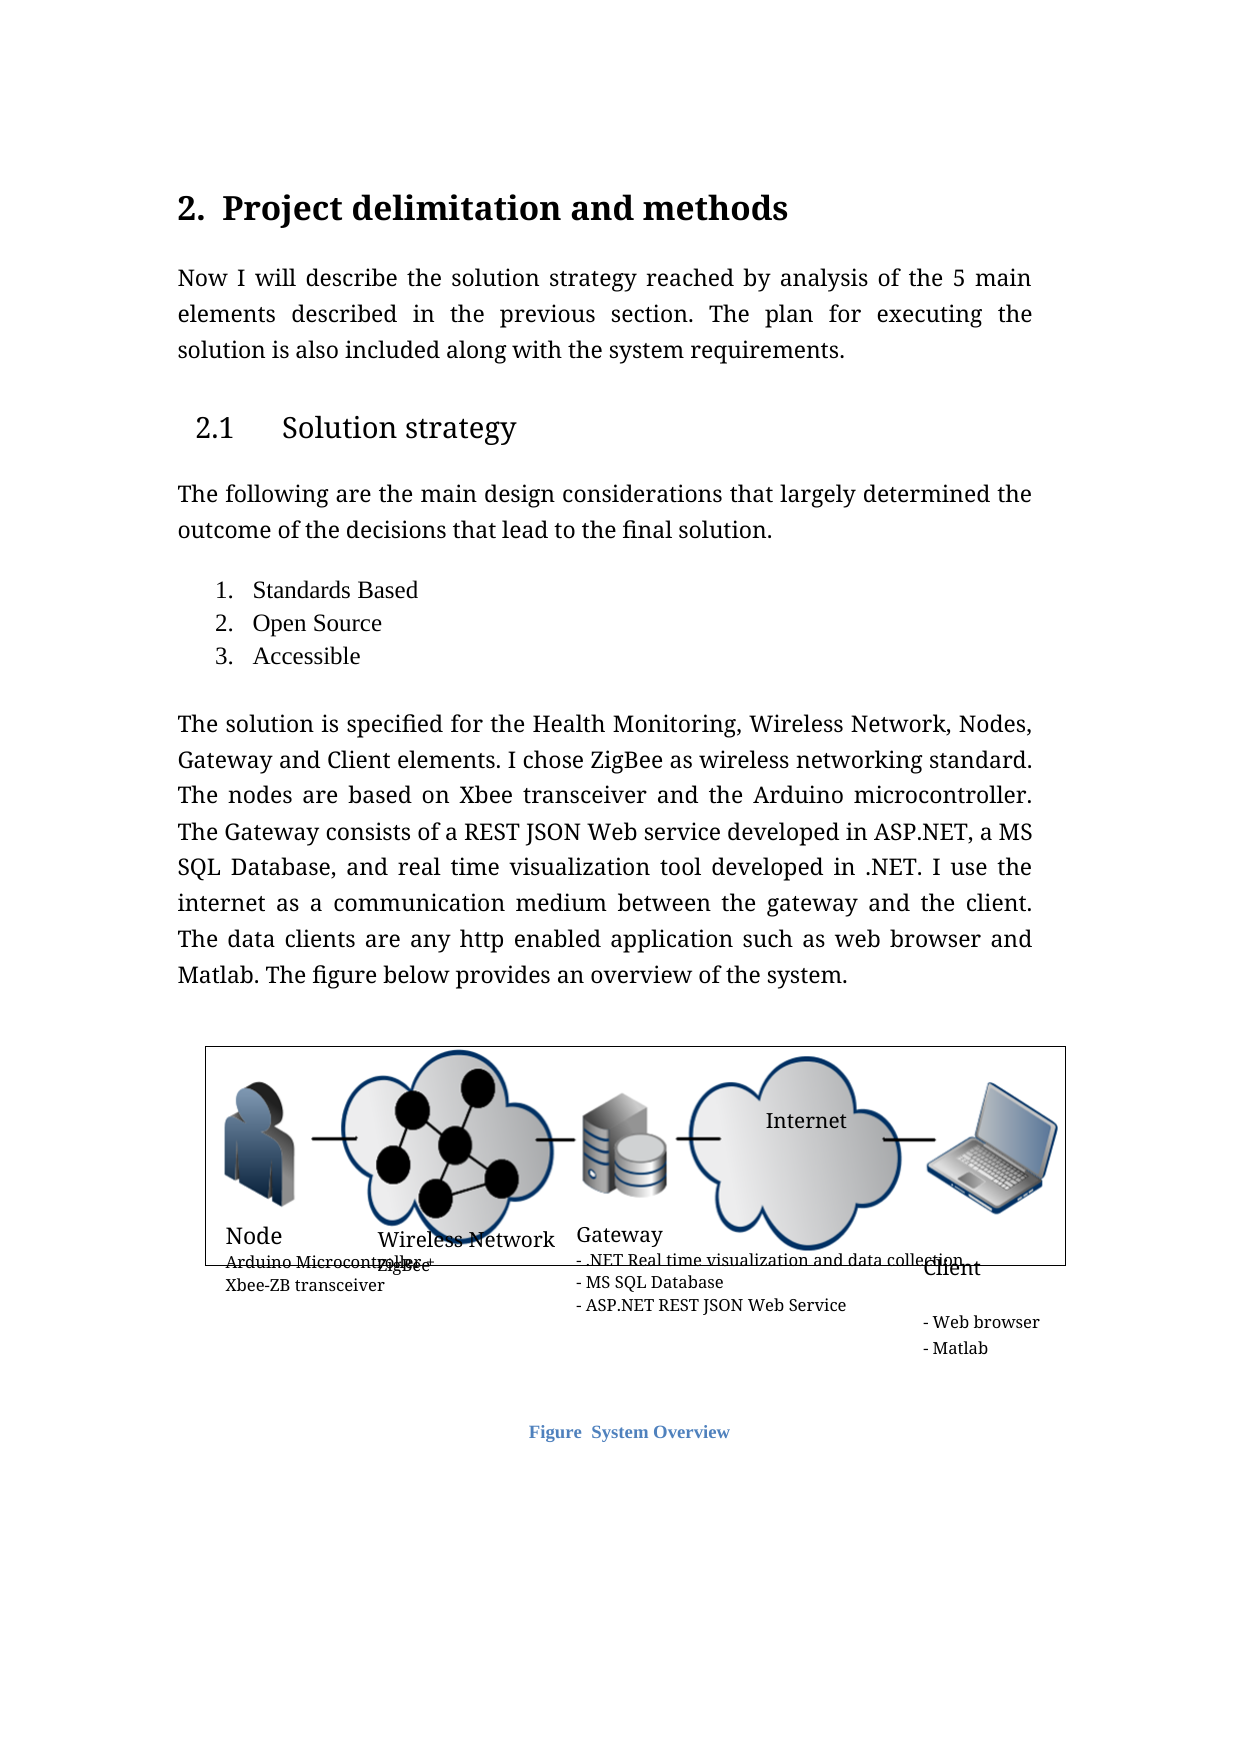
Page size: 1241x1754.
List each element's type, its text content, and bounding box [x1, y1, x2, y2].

subtitle Project delimitation and methods [177, 185, 1033, 231]
text The following are the main design considerations that largely determined the outcome of the decisions that lead to the final solution. [177, 478, 1033, 546]
list Accessible [215, 641, 1033, 670]
picture [592, 1257, 598, 1265]
subtitle Solution strategy [189, 408, 1033, 447]
text Now I will describe the solution strategy reached by analysis of the 5 main elements described in the previous section. The plan for executing the solution is also included along with the system requirements. [177, 262, 1033, 366]
text The solution is specified for the Health Monitoring, Wireless Network, Nodes, Gateway and Client elements. I chose ZigBee as wireless networking standard. The nodes are based on Xbee transceiver and the Arduino microcontroller. The Gateway consists of a REST JSON Web service developed in ASP.NET, a MS SQL Database, and real time visualization tool developed in .NET. I use the internet as a communication medium between the gateway and the client. The data clients are any http enabled application such as web browser and Matlab. The figure below provides an overview of the system. [177, 708, 1033, 990]
list Open Source [215, 608, 1033, 637]
picture [206, 1047, 1065, 1265]
list Standards Based [215, 575, 1033, 604]
